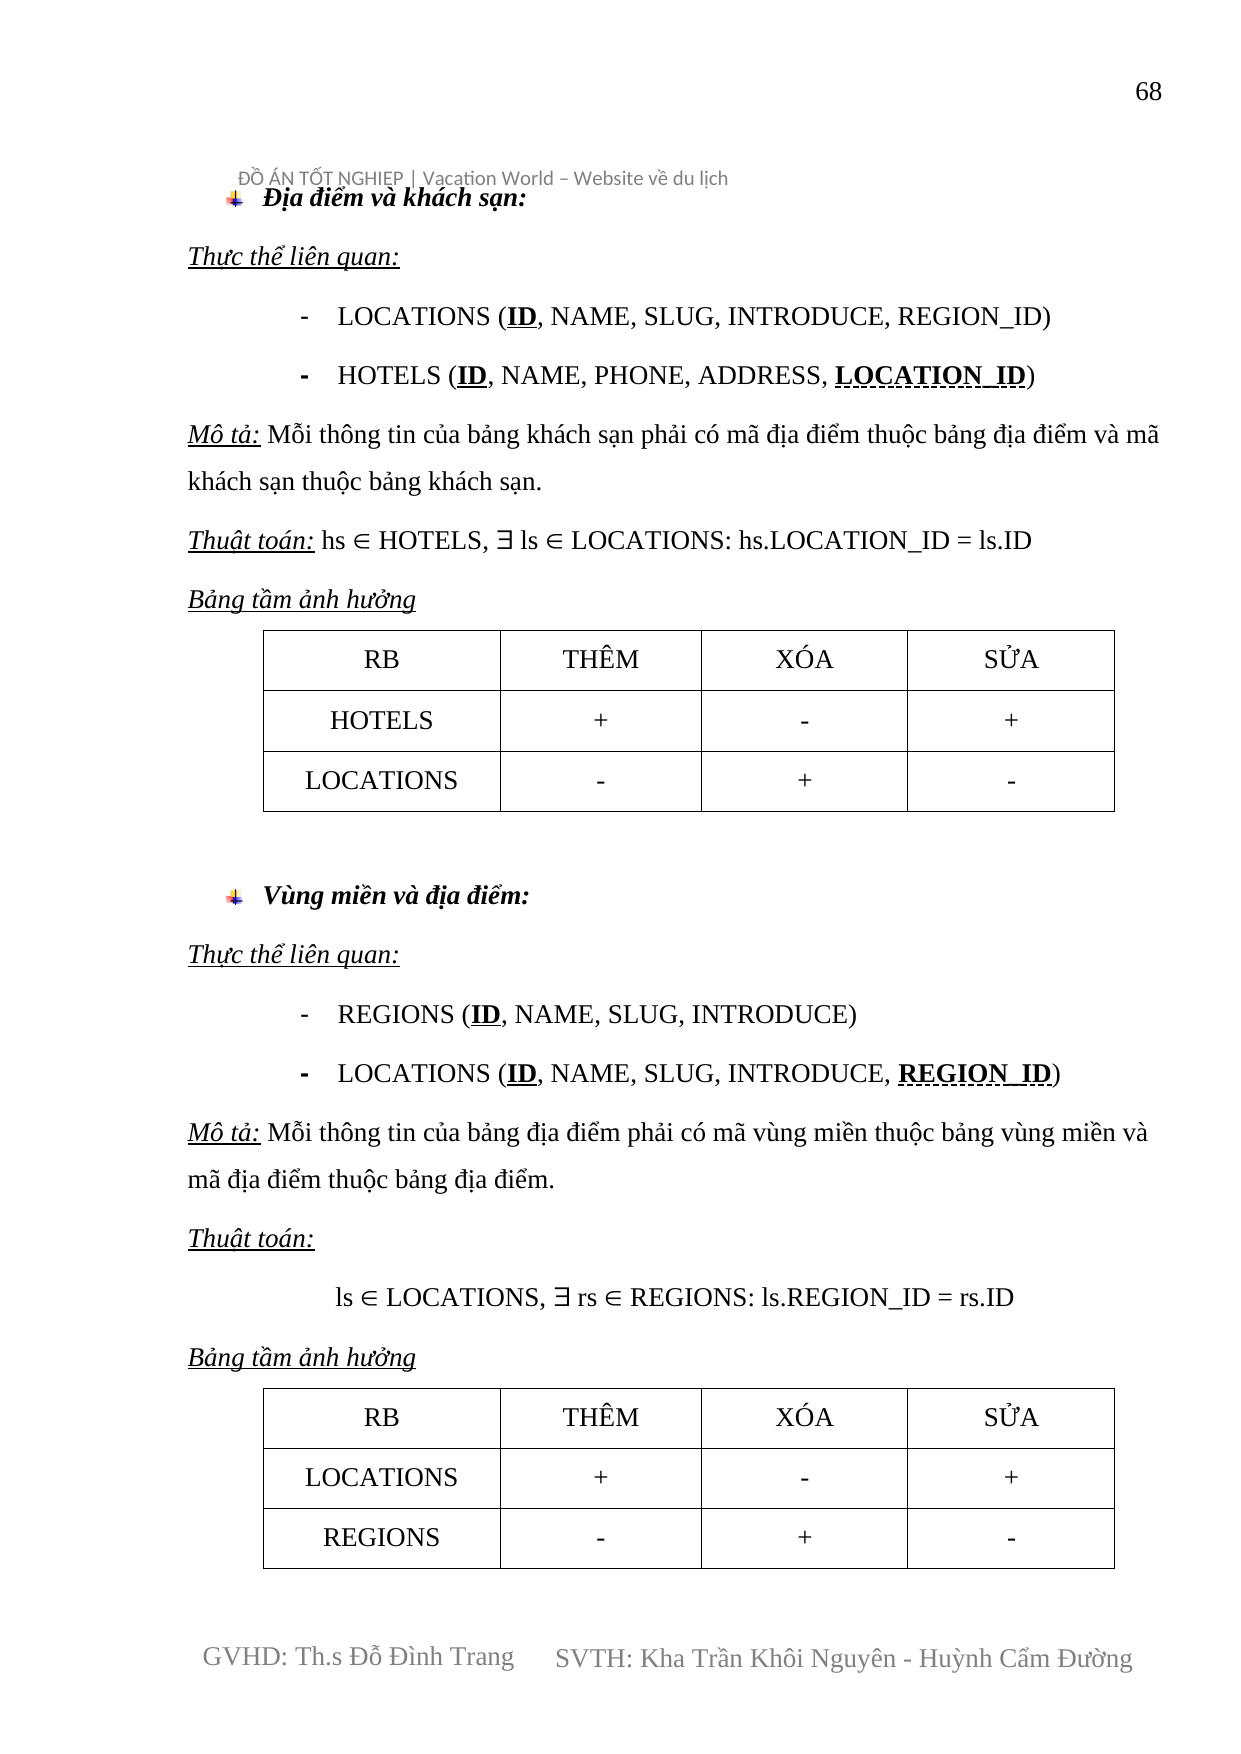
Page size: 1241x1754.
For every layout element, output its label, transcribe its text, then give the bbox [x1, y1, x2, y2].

table_cell LOCATIONS [264, 1449, 500, 1508]
table_header SỬA [908, 1389, 1114, 1448]
list LOCATIONS (ID, NAME, SLUG, INTRODUCE, REGION_ID) [300, 299, 1162, 331]
table_header THÊM [501, 631, 701, 690]
table_header RB [264, 631, 500, 690]
text Bảng tầm ảnh hưởng [187, 1341, 1162, 1372]
list REGIONS (ID, NAME, SLUG, INTRODUCE) [300, 998, 1162, 1029]
table_cell + [501, 691, 701, 751]
table_header SỬA [908, 631, 1114, 690]
table_cell - [501, 752, 701, 811]
text Mô tả: Mỗi thông tin của bảng địa điểm phải có mã vùng miền thuộc bảng vùng miền và mã địa điểm thuộc bảng địa điểm. [187, 1116, 1162, 1194]
table_cell LOCATIONS [264, 752, 500, 811]
table_cell - [702, 1449, 907, 1508]
table_header RB [264, 1389, 500, 1448]
table_cell REGIONS [264, 1509, 500, 1568]
table_cell - [702, 691, 907, 751]
list LOCATIONS (ID, NAME, SLUG, INTRODUCE, REGION_ID) [300, 1057, 1162, 1088]
text ls LOCATIONS, rs REGIONS: ls.REGION_ID = rs.ID [187, 1281, 1162, 1313]
table_cell - [908, 752, 1114, 811]
text Bảng tầm ảnh hưởng [187, 583, 1162, 614]
text Vùng miền và địa điểm: [225, 879, 1162, 910]
text Thuật toán: hs HOTELS, ls LOCATIONS: hs.LOCATION_ID = ls.ID [187, 524, 1162, 555]
table_header XÓA [702, 631, 907, 690]
table_cell - [908, 1509, 1114, 1568]
table_cell + [702, 1509, 907, 1568]
table_header THÊM [501, 1389, 701, 1448]
text Thuật toán: [187, 1222, 1162, 1253]
table_header XÓA [702, 1389, 907, 1448]
table_cell HOTELS [264, 691, 500, 751]
picture [226, 888, 243, 905]
text Mô tả: Mỗi thông tin của bảng khách sạn phải có mã địa điểm thuộc bảng địa điểm và mã khách sạn thuộc bảng khách sạn. [187, 418, 1162, 496]
text Thực thể liên quan: [187, 938, 1162, 969]
table_cell + [501, 1449, 701, 1508]
table_cell + [702, 752, 907, 811]
table_cell + [908, 1449, 1114, 1508]
table_cell + [908, 691, 1114, 751]
picture [226, 189, 243, 207]
text Thực thể liên quan: [187, 240, 1162, 271]
text Địa điểm và khách sạn: [225, 181, 1162, 212]
table_cell - [501, 1509, 701, 1568]
list HOTELS (ID, NAME, PHONE, ADDRESS, LOCATION_ID) [300, 359, 1162, 390]
